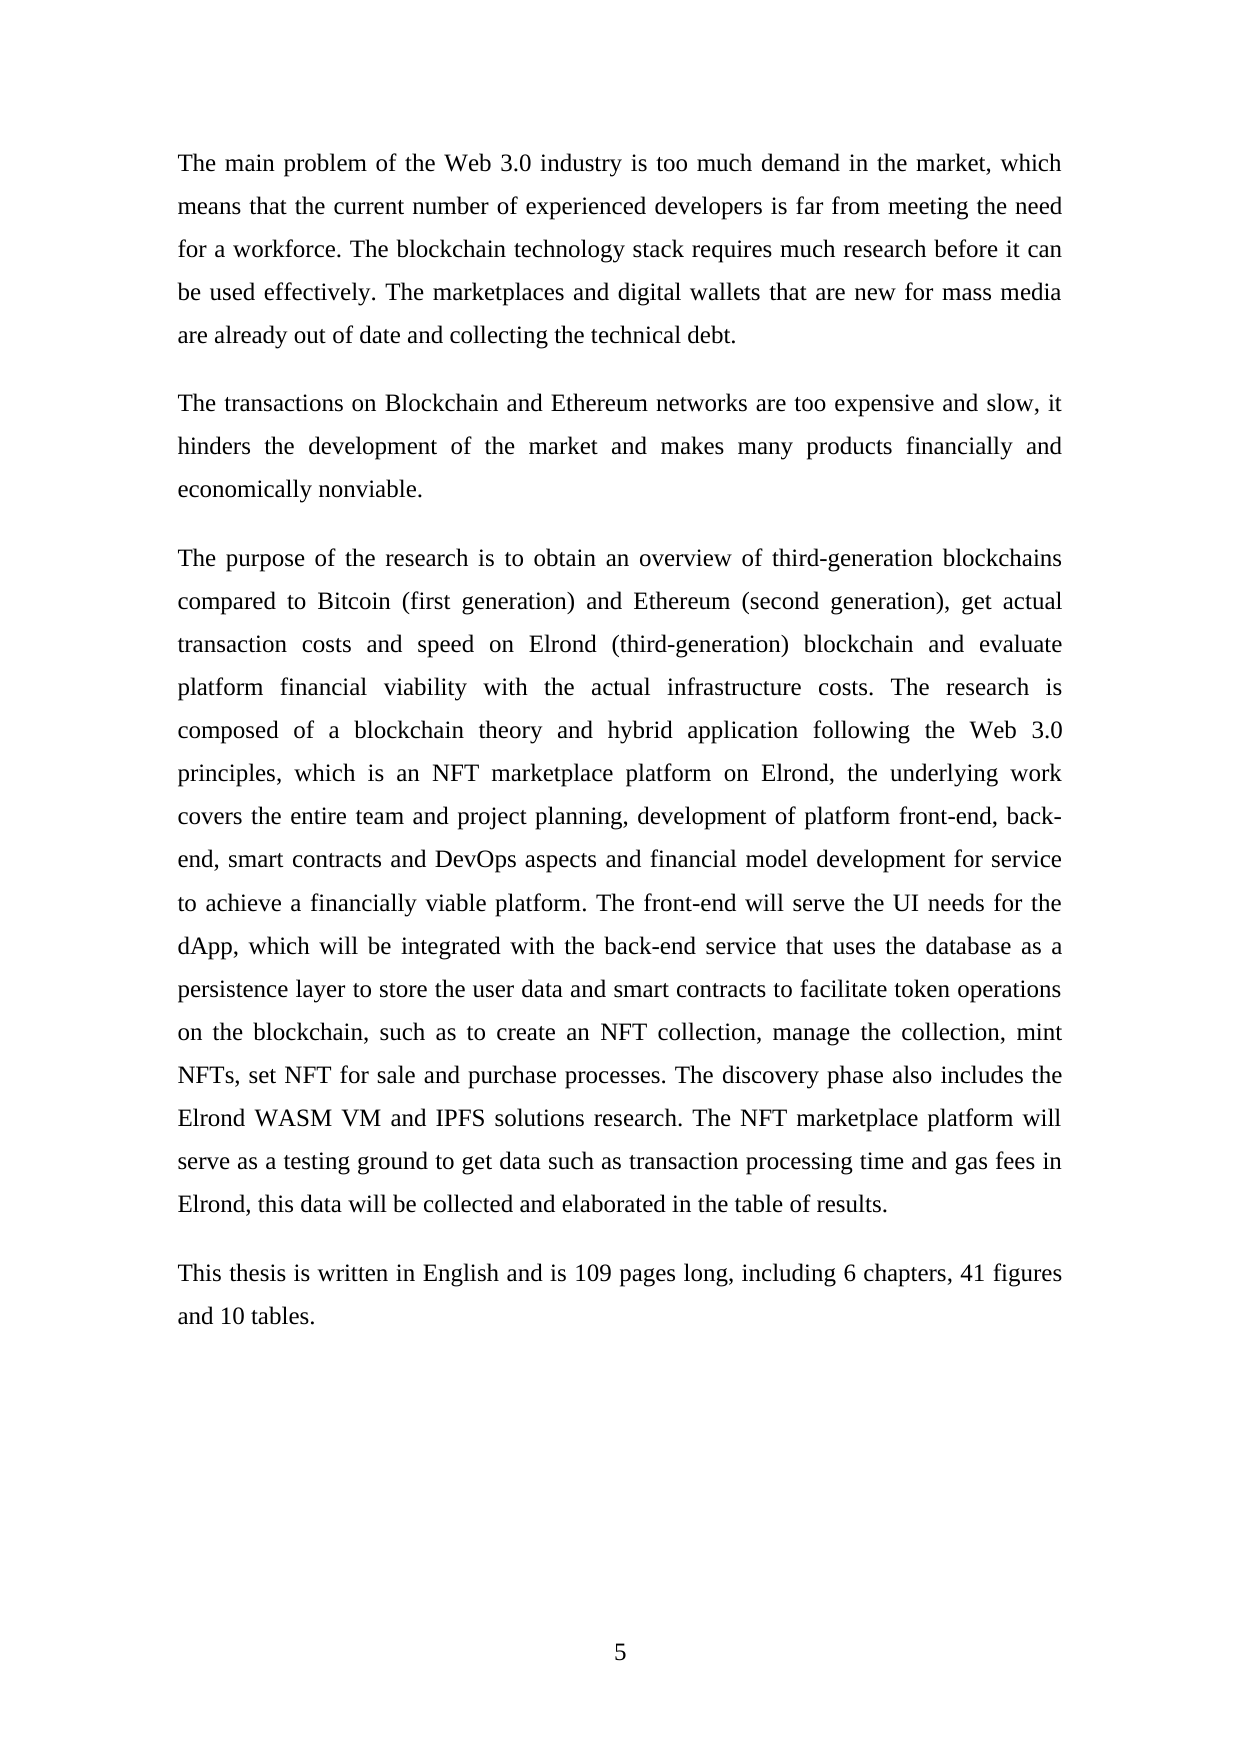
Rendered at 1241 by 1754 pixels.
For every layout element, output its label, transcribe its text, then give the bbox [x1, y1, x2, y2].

text The main problem of the Web 3.0 industry is too much demand in the market, which means that the current number of experienced developers is far from meeting the need for a workforce. The blockchain technology stack requires much research before it can be used effectively. The marketplaces and digital wallets that are new for mass media are already out of date and collecting the technical debt. [177, 148, 1063, 349]
text This thesis is written in English and is 109 pages long, including 6 chapters, 41 figures and 10 tables. [177, 1258, 1063, 1329]
text The purpose of the research is to obtain an overview of third-generation blockchains compared to Bitcoin (first generation) and Ethereum (second generation), get actual transaction costs and speed on Elrond (third-generation) blockchain and evaluate platform financial viability with the actual infrastructure costs. The research is composed of a blockchain theory and hybrid application following the Web 3.0 principles, which is an NFT marketplace platform on Elrond, the underlying work covers the entire team and project planning, development of platform front-end, back-end, smart contracts and DevOps aspects and financial model development for service to achieve a financially viable platform. The front-end will serve the UI needs for the dApp, which will be integrated with the back-end service that uses the database as a persistence layer to store the user data and smart contracts to facilitate token operations on the blockchain, such as to create an NFT collection, manage the collection, mint NFTs, set NFT for sale and purchase processes. The discovery phase also includes the Elrond WASM VM and IPFS solutions research. The NFT marketplace platform will serve as a testing ground to get data such as transaction processing time and gas fees in Elrond, this data will be collected and elaborated in the table of results. [177, 543, 1063, 1218]
text The transactions on Blockchain and Ethereum networks are too expensive and slow, it hinders the development of the market and makes many products financially and economically nonviable. [177, 388, 1063, 503]
